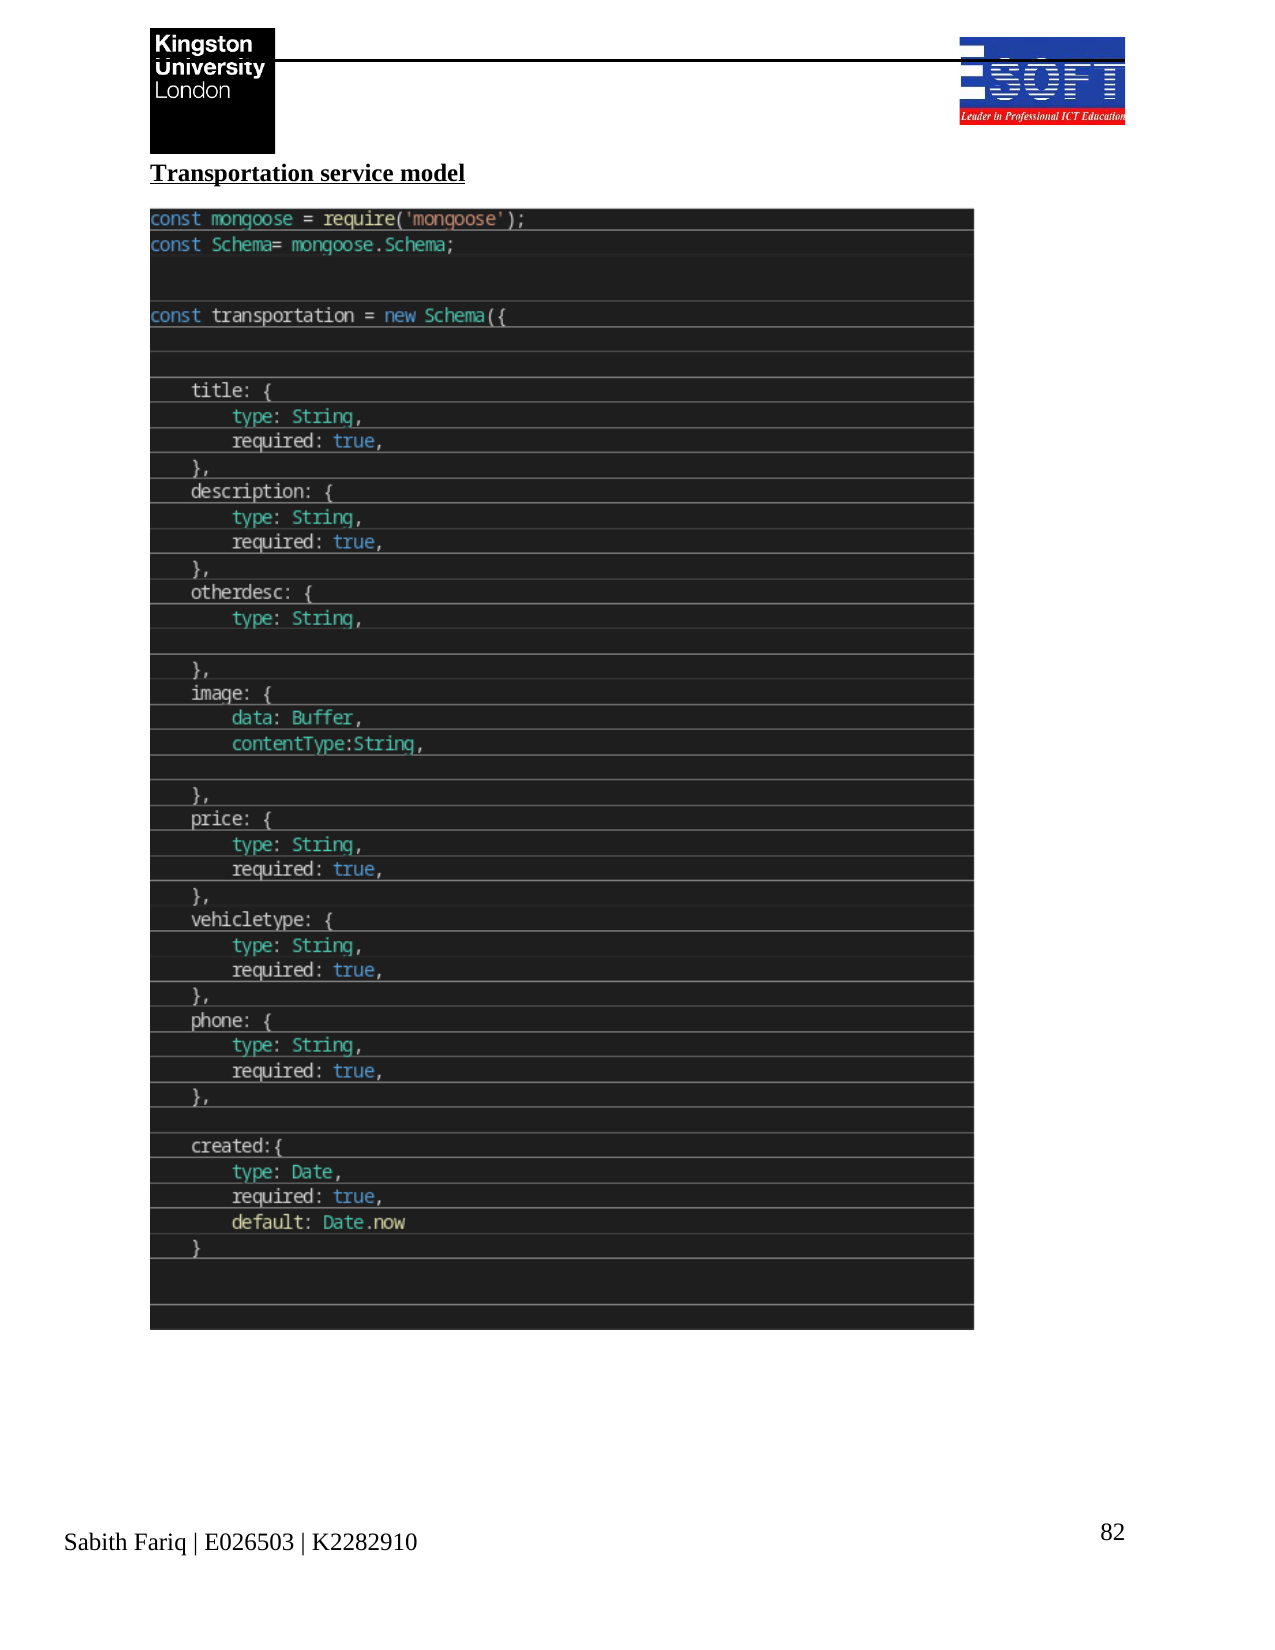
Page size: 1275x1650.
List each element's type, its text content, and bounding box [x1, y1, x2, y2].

picture [959, 37, 1125, 59]
picture [150, 28, 275, 59]
picture [150, 62, 275, 154]
picture [959, 62, 1125, 125]
subtitle Transportation service model [150, 158, 1125, 187]
